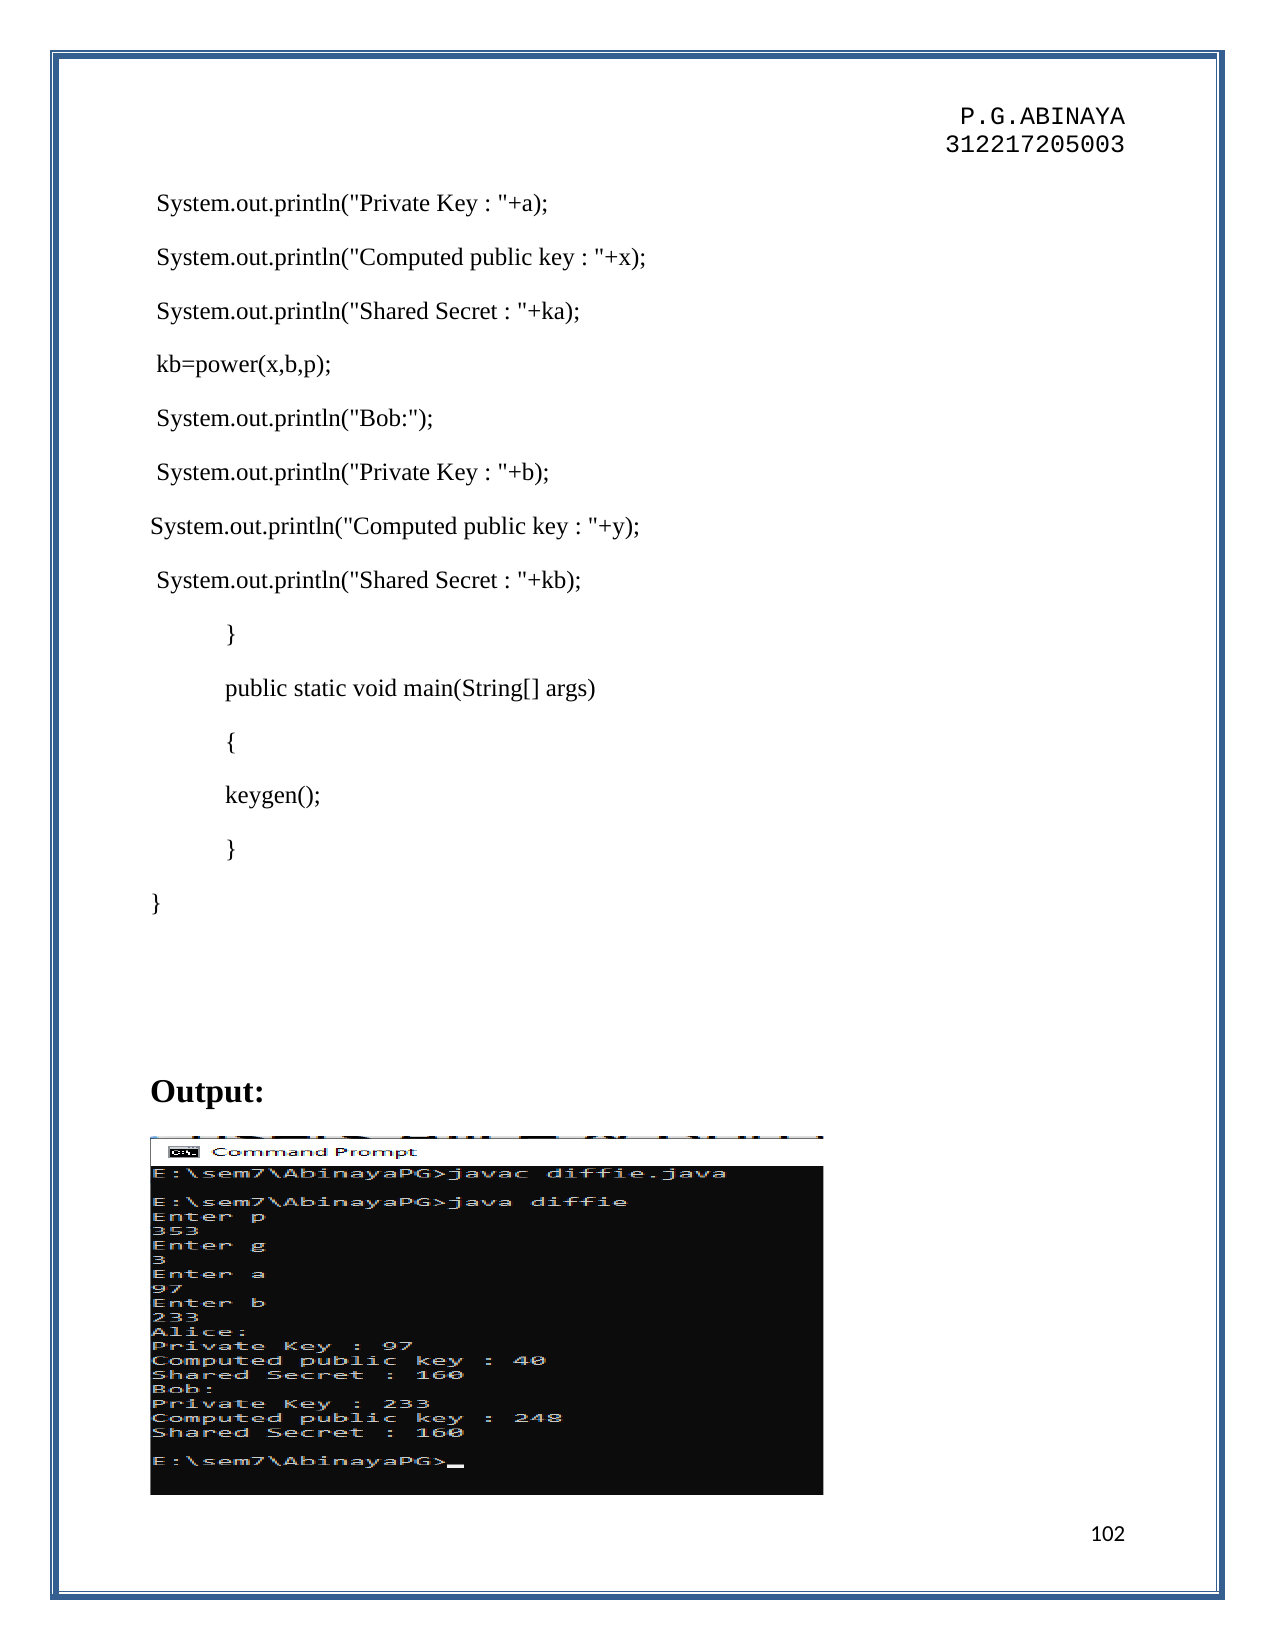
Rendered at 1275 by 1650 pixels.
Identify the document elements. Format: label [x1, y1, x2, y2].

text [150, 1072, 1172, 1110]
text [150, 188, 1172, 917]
picture [150, 1136, 824, 1495]
